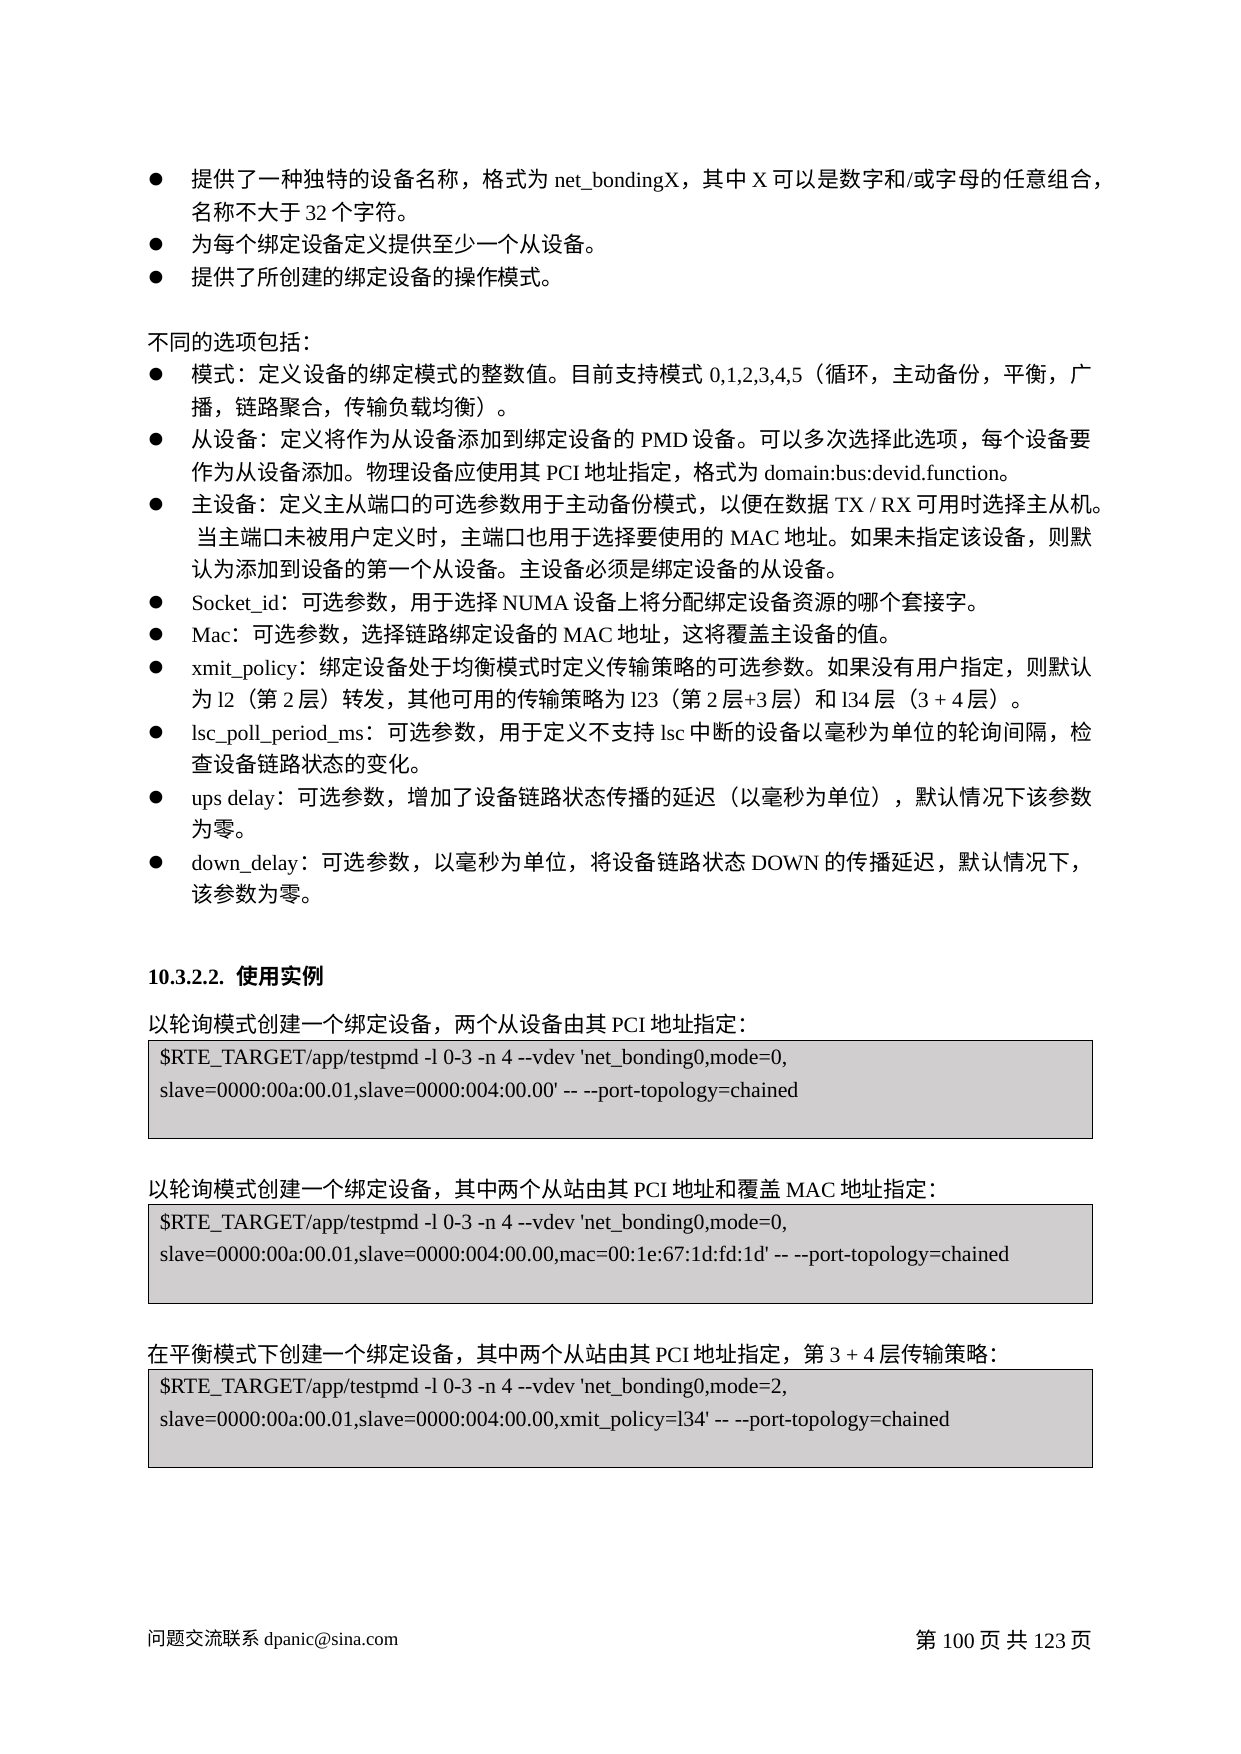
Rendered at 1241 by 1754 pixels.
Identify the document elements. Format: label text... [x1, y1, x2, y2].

list 提供了一种独特的设备名称，格式为net_bondingX，其中X可以是数字和/或字母的任意组合，名称不大于32个字符。 [148, 162, 1092, 227]
table_header $RTE_TARGET/app/testpmd -l 0-3 -n 4 --vdev 'net_bonding0,mode=0, slave=0000:00a:00.01,slave=0000:004:00.00,mac=00:1e:67:1d:fd:1d' -- --port-topology=chained [149, 1205, 1092, 1303]
list 从设备：定义将作为从设备添加到绑定设备的PMD设备。可以多次选择此选项，每个设备要作为从设备添加。物理设备应使用其PCI地址指定，格式为 domain:bus:devid.function。 [148, 422, 1092, 487]
text 不同的选项包括： [148, 324, 1092, 357]
table_header $RTE_TARGET/app/testpmd -l 0-3 -n 4 --vdev 'net_bonding0,mode=0, slave=0000:00a:00.01,slave=0000:004:00.00' -- --port-topology=chained [149, 1041, 1092, 1138]
list xmit_policy：绑定设备处于均衡模式时定义传输策略的可选参数。如果没有用户指定，则默认为l2（第2层）转发，其他可用的传输策略为l23（第2层+3层）和l34层（3 + 4层）。 [148, 649, 1092, 714]
list Socket_id：可选参数，用于选择NUMA设备上将分配绑定设备资源的哪个套接字。 [148, 584, 1092, 617]
list down_delay：可选参数，以毫秒为单位，将设备链路状态DOWN的传播延迟，默认情况下，该参数为零。 [148, 844, 1092, 909]
list ups delay：可选参数，增加了设备链路状态传播的延迟（以毫秒为单位），默认情况下该参数为零。 [148, 779, 1092, 844]
table_header $RTE_TARGET/app/testpmd -l 0-3 -n 4 --vdev 'net_bonding0,mode=2, slave=0000:00a:00.01,slave=0000:004:00.00,xmit_policy=l34' -- --port-topology=chained [149, 1370, 1092, 1467]
subtitle 使用实例 [148, 958, 1092, 991]
list Mac：可选参数，选择链路绑定设备的MAC地址，这将覆盖主设备的值。 [148, 617, 1092, 649]
list lsc_poll_period_ms：可选参数，用于定义不支持lsc中断的设备以毫秒为单位的轮询间隔，检查设备链路状态的变化。 [148, 714, 1092, 779]
list 提供了所创建的绑定设备的操作模式。 [148, 259, 1092, 292]
text 在平衡模式下创建一个绑定设备，其中两个从站由其PCI地址指定，第3 + 4层传输策略： [148, 1336, 1092, 1369]
list 模式：定义设备的绑定模式的整数值。目前支持模式0,1,2,3,4,5（循环，主动备份，平衡，广播，链路聚合，传输负载均衡）。 [148, 357, 1092, 422]
text 以轮询模式创建一个绑定设备，其中两个从站由其PCI地址和覆盖MAC地址指定： [148, 1172, 1092, 1204]
list 为每个绑定设备定义提供至少一个从设备。 [148, 227, 1092, 259]
text 以轮询模式创建一个绑定设备，两个从设备由其PCI地址指定： [148, 1007, 1092, 1039]
list 主设备：定义主从端口的可选参数用于主动备份模式，以便在数据TX / RX可用时选择主从机。 当主端口未被用户定义时，主端口也用于选择要使用的MAC地址。如果未指定该设备，则默认为添加到设备的第一个从设备。主设备必须是绑定设备的从设备。 [148, 487, 1092, 584]
